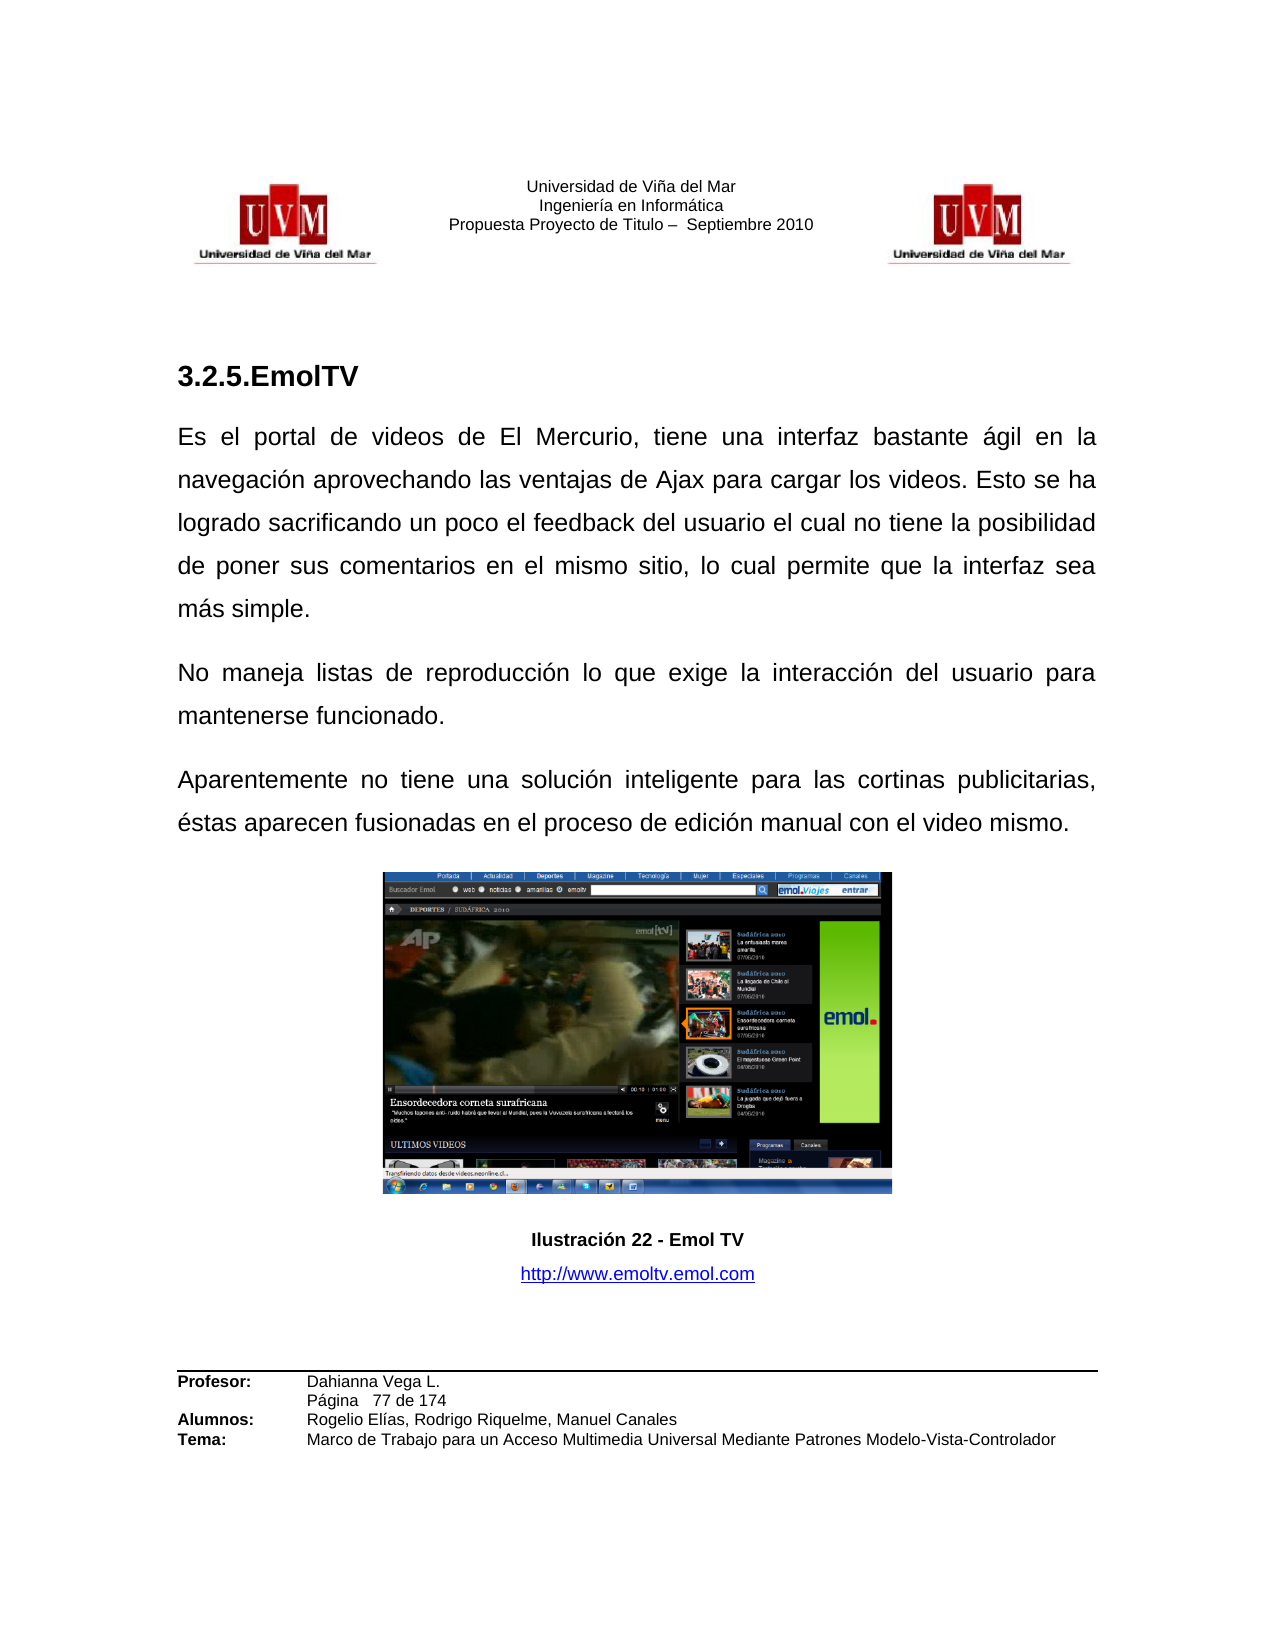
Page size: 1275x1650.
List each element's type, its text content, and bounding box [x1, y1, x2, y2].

text No maneja listas de reproducción lo que exige la interacción del usuario para mantenerse funcionado. [177, 658, 1098, 730]
picture [382, 872, 893, 1194]
picture [177, 176, 390, 267]
text Aparentemente no tiene una solución inteligente para las cortinas publicitarias, éstas aparecen fusionadas en el proceso de edición manual con el video mismo. [177, 765, 1098, 837]
text Ilustración 22 - Emol TV [177, 1229, 1098, 1251]
subtitle 3.2.5.EmolTV [177, 359, 1098, 392]
picture [871, 176, 1084, 267]
text http://www.emoltv.emol.com [177, 1263, 1098, 1284]
text Es el portal de videos de El Mercurio, tiene una interfaz bastante ágil en la navegación aprovechando las ventajas de Ajax para cargar los videos. Esto se ha logrado sacrificando un poco el feedback del usuario el cual no tiene la posibilidad de poner sus comentarios en el mismo sitio, lo cual permite que la interfaz sea más simple. [177, 422, 1098, 623]
